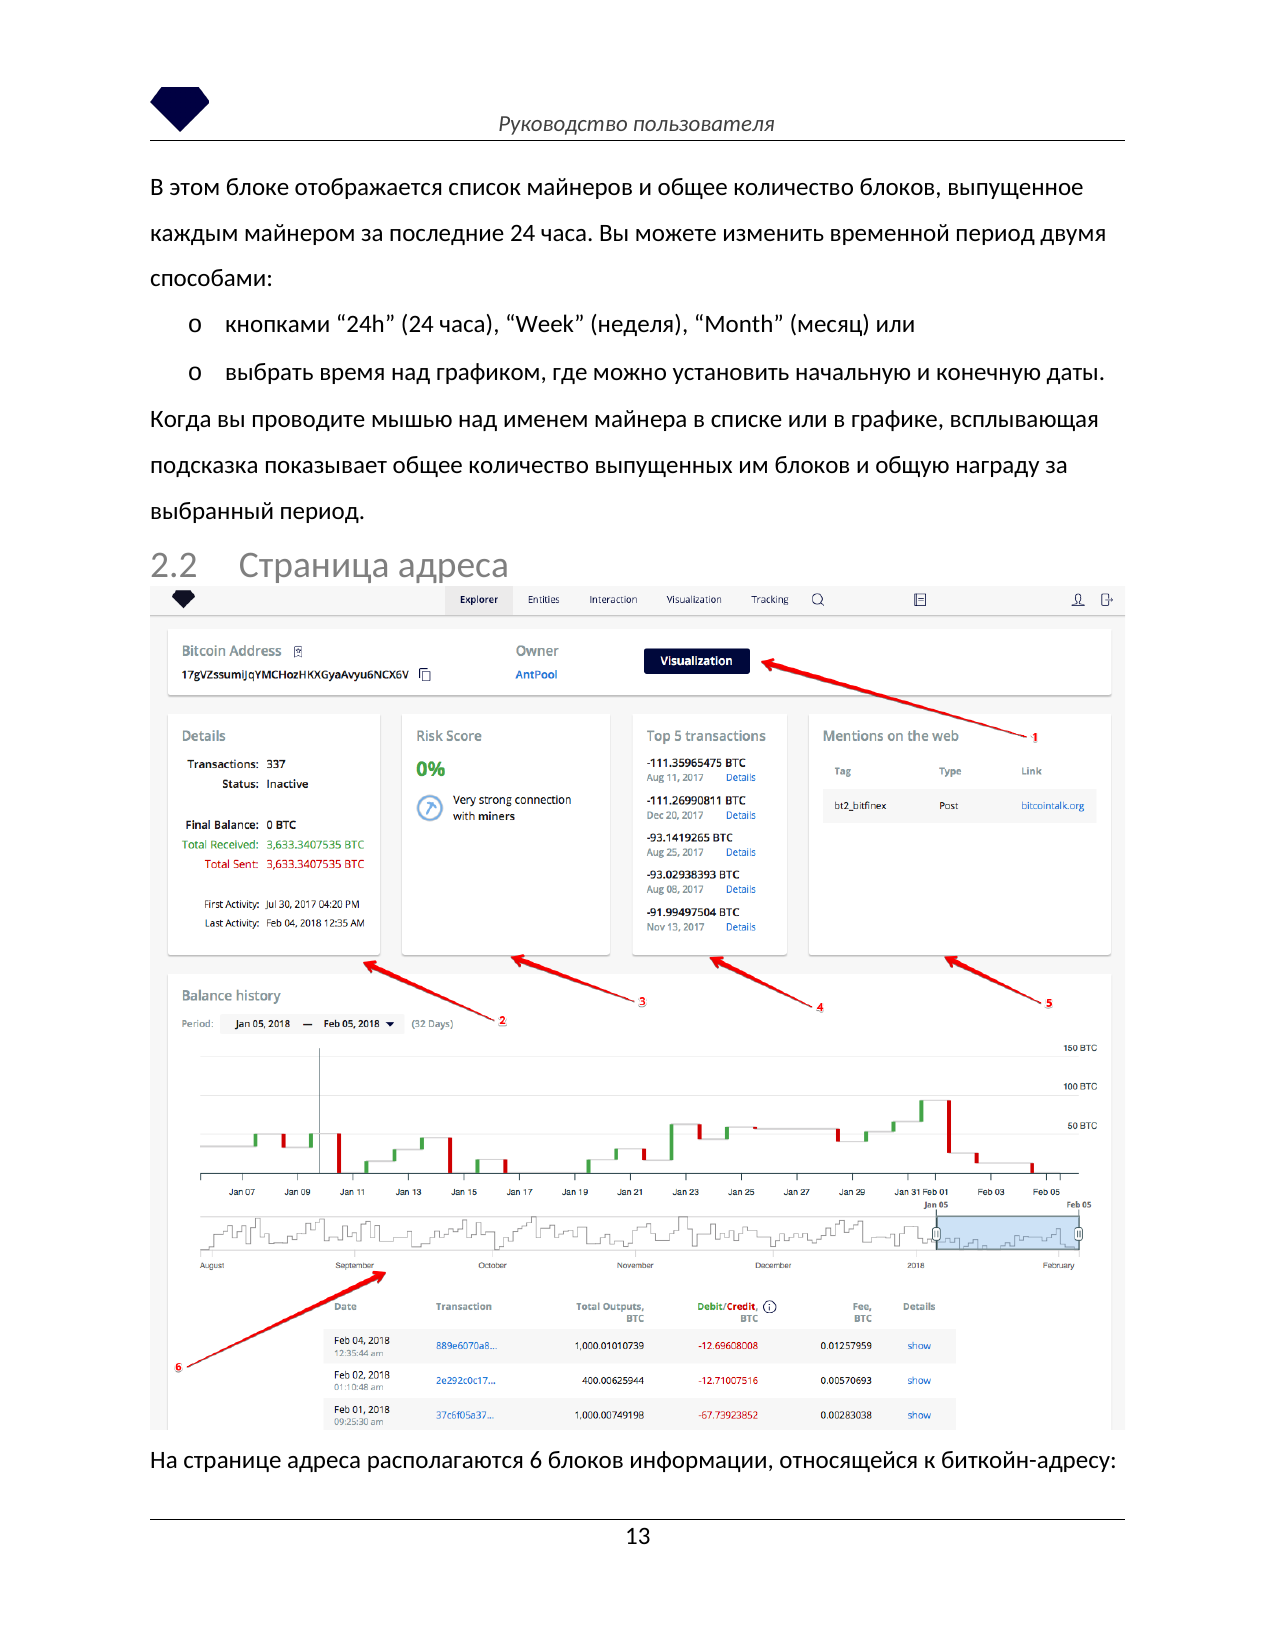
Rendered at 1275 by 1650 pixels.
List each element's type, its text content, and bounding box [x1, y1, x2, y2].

list кнопками “24h” (24 часа), “Week” (неделя), “Month” (месяц) или [187, 308, 1125, 340]
text Когда вы проводите мышью над именем майнера в списке или в графике, всплывающая подсказка показывает общее количество выпущенных им блоков и общую награду за выбранный период. [150, 403, 1125, 525]
text На странице адреса располагаются 6 блоков информации, относящейся к биткойн-адресу: [150, 1444, 1125, 1475]
picture [150, 87, 209, 132]
text В этом блоке отображается список майнеров и общее количество блоков, выпущенное каждым майнером за последние 24 часа. Вы можете изменить временной период двумя способами: [150, 171, 1125, 293]
picture [150, 586, 1125, 1430]
subtitle Страница адреса [150, 541, 1125, 586]
list выбрать время над графиком, где можно установить начальную и конечную даты. [187, 356, 1125, 387]
